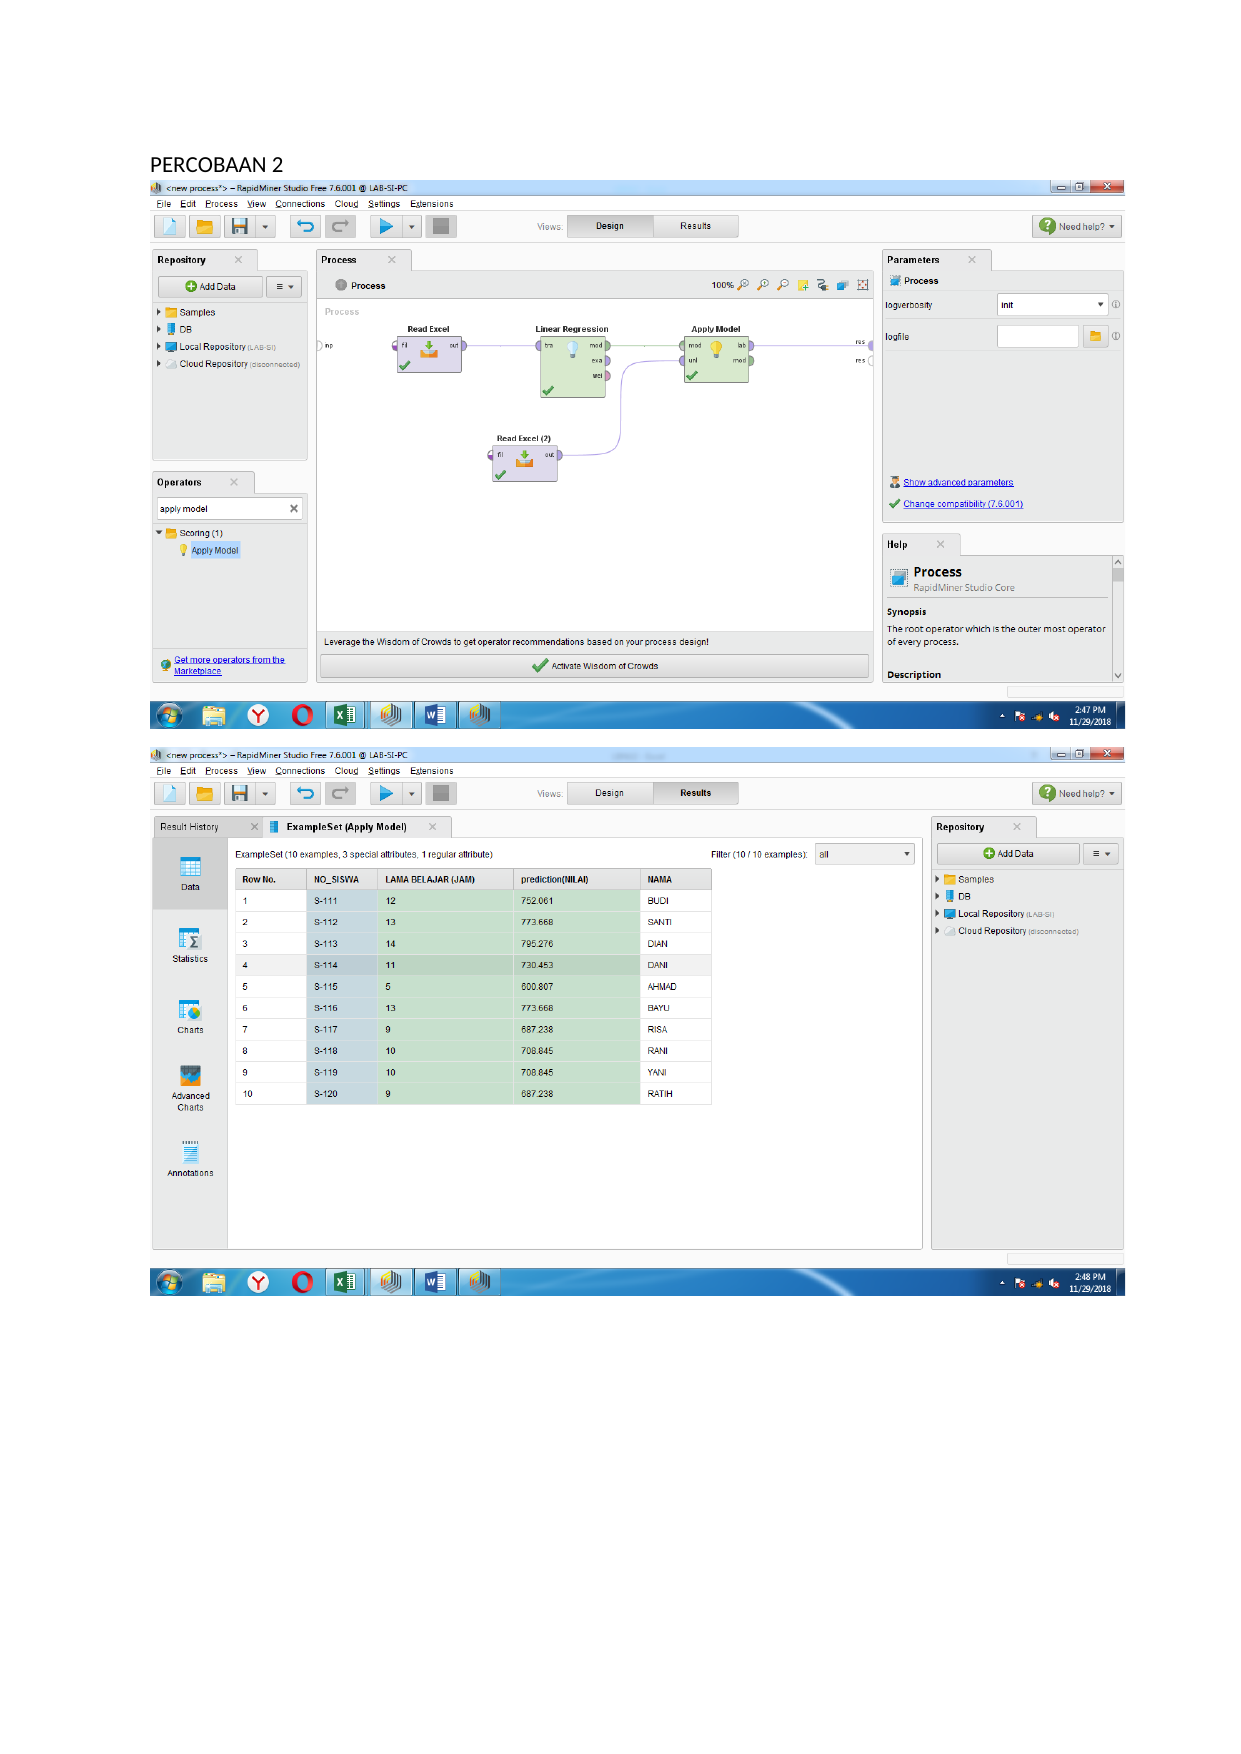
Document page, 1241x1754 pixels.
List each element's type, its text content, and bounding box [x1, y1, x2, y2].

picture [150, 180, 1125, 729]
text PERCOBAAN 2 [150, 150, 1090, 180]
picture [150, 747, 1125, 1296]
